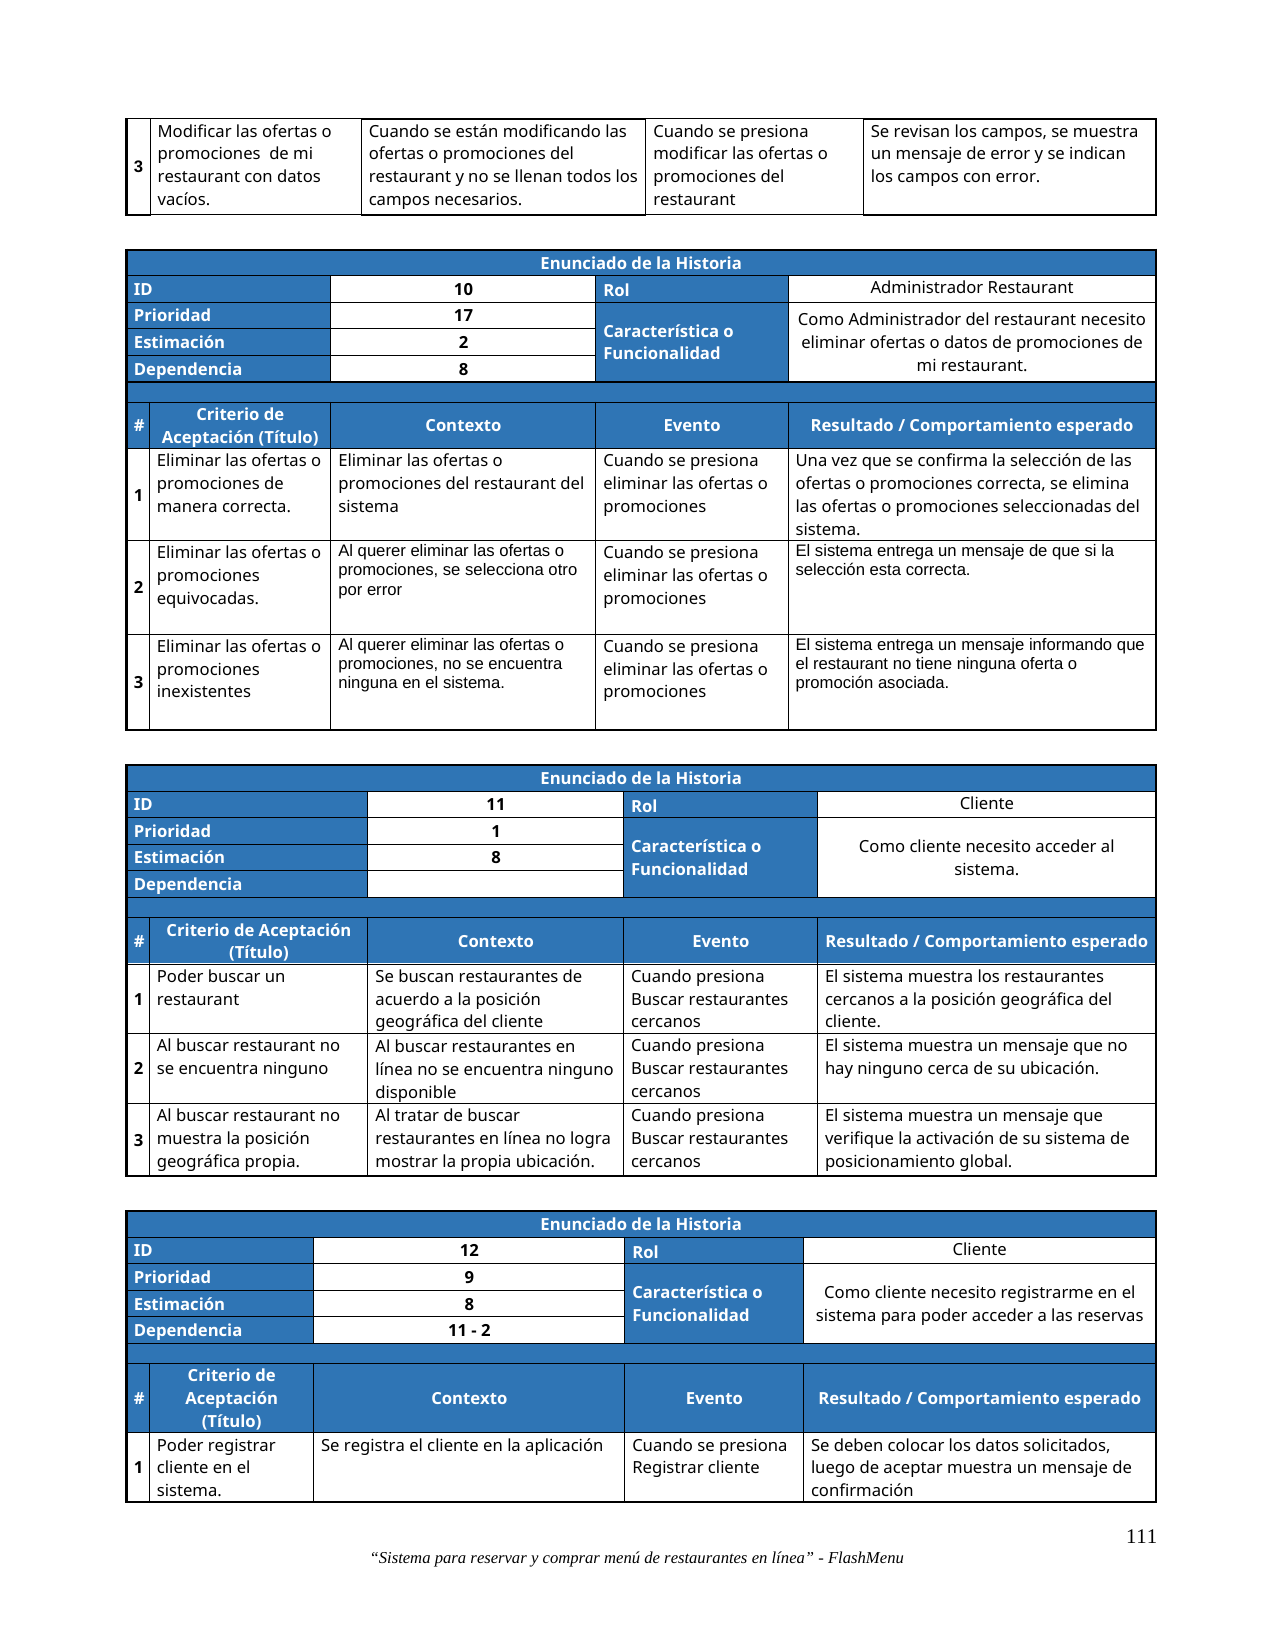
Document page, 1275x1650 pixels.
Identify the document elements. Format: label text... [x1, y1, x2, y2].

table_cell Al buscar restaurantes en línea no se encuentra ninguno disponible [368, 1034, 623, 1103]
table_cell Contexto [368, 918, 623, 963]
table_cell Cliente [804, 1238, 1155, 1263]
table_cell Se registra el cliente en la aplicación [314, 1433, 624, 1501]
table_cell Característica o Funcionalidad [624, 818, 817, 897]
table_cell Prioridad [128, 818, 367, 844]
table_cell Al buscar restaurant no se encuentra ninguno [150, 1034, 367, 1103]
table_cell 12 [314, 1238, 624, 1263]
table_cell Poder buscar un restaurant [150, 965, 367, 1033]
table_cell 2 [128, 541, 149, 634]
table_cell 8 [368, 845, 623, 870]
table_cell Administrador Restaurant [789, 276, 1155, 302]
table_cell 8 [314, 1291, 624, 1316]
table_cell Criterio de Aceptación (Título) [150, 403, 330, 448]
table_cell # [128, 918, 149, 963]
table_cell Poder registrar cliente en el sistema. [150, 1433, 313, 1501]
table_cell 1 [128, 1433, 149, 1501]
table_cell 11 [368, 792, 623, 817]
table_cell Cuando se presiona eliminar las ofertas o promociones [596, 541, 788, 634]
table_cell Característica o Funcionalidad [596, 303, 788, 381]
table_cell Modificar las ofertas o promociones de mi restaurant con datos vacíos. [151, 119, 361, 213]
table_cell Se buscan restaurantes de acuerdo a la posición geográfica del cliente [368, 965, 623, 1033]
table_cell Cuando se están modificando las ofertas o promociones del restaurant y no se llenan todos los campos necesarios. [362, 120, 645, 213]
table_cell Prioridad [128, 303, 330, 328]
table_cell 2 [331, 329, 595, 355]
table_cell # [128, 403, 149, 448]
table_cell Cuando presiona Buscar restaurantes cercanos [624, 965, 817, 1033]
table_cell 1 [128, 449, 149, 540]
table_cell Cuando presiona Buscar restaurantes cercanos [624, 1104, 817, 1175]
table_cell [864, 120, 1155, 213]
table_cell 10 [331, 276, 595, 302]
table_cell Resultado / Comportamiento esperado [804, 1364, 1155, 1432]
table_cell Como cliente necesito registrarme en el sistema para poder acceder a las reservas [804, 1264, 1155, 1343]
table_cell 2 [128, 1034, 149, 1103]
table_cell Prioridad [128, 1264, 313, 1290]
table_cell Al buscar restaurant no muestra la posición geográfica propia. [150, 1104, 367, 1175]
table_cell [128, 1344, 1155, 1363]
table_cell ID [128, 276, 330, 302]
table_cell Característica o Funcionalidad [625, 1264, 803, 1343]
table_cell Cliente [818, 792, 1155, 817]
table_cell Resultado / Comportamiento esperado [789, 403, 1155, 448]
table_cell El sistema muestra un mensaje que verifique la activación de su sistema de posicionamiento global. [818, 1104, 1155, 1175]
table_cell Evento [596, 403, 788, 448]
table_cell El sistema muestra un mensaje que no hay ninguno cerca de su ubicación. [818, 1034, 1155, 1103]
table_cell Eliminar las ofertas o promociones del restaurant del sistema [331, 449, 595, 540]
table_cell Criterio de Aceptación (Título) [150, 918, 367, 963]
table_cell Estimación [128, 845, 367, 870]
table_cell 3 [128, 635, 149, 729]
table_header Enunciado de la Historia [128, 766, 1155, 791]
table_cell Rol [625, 1238, 803, 1263]
table_cell Cuando presiona Buscar restaurantes cercanos [624, 1034, 817, 1103]
table_cell Eliminar las ofertas o promociones equivocadas. [150, 541, 330, 634]
table_cell Dependencia [128, 871, 367, 897]
table_cell Al tratar de buscar restaurantes en línea no logra mostrar la propia ubicación. [368, 1104, 623, 1175]
table_cell Dependencia [128, 356, 330, 381]
table_cell 1 [368, 818, 623, 844]
table_cell [368, 871, 623, 897]
table_header Enunciado de la Historia [128, 1212, 1155, 1237]
table_cell 11 - 2 [314, 1317, 624, 1343]
table_cell ID [128, 792, 367, 817]
table_header Enunciado de la Historia [128, 251, 1155, 275]
table_cell Evento [625, 1364, 803, 1432]
table_cell Eliminar las ofertas o promociones inexistentes [150, 635, 330, 729]
table_cell El sistema entrega un mensaje de que si la selección esta correcta. [789, 541, 1155, 634]
table_cell El sistema muestra los restaurantes cercanos a la posición geográfica del cliente. [818, 965, 1155, 1033]
table_cell Evento [624, 918, 817, 963]
table_cell Una vez que se confirma la selección de las ofertas o promociones correcta, se elimina las ofertas o promociones seleccionadas del sistema. [789, 449, 1155, 540]
table_cell 3 [128, 119, 150, 213]
table_cell 8 [331, 356, 595, 381]
table_cell Se deben colocar los datos solicitados, luego de aceptar muestra un mensaje de confirmación [804, 1433, 1155, 1501]
table_cell 1 [128, 965, 149, 1033]
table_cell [646, 119, 863, 213]
table_cell Rol [596, 276, 788, 302]
table_cell 3 [128, 1104, 149, 1175]
table_cell 17 [331, 303, 595, 328]
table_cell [625, 1433, 803, 1501]
table_cell Como cliente necesito acceder al sistema. [818, 818, 1155, 897]
table_cell Al querer eliminar las ofertas o promociones, no se encuentra ninguna en el sistema. [331, 635, 595, 729]
table_cell Rol [624, 792, 817, 817]
table_cell Contexto [314, 1364, 624, 1432]
table_cell 9 [314, 1264, 624, 1290]
table_cell Estimación [128, 329, 330, 355]
table_cell Eliminar las ofertas o promociones de manera correcta. [150, 449, 330, 540]
table_cell Contexto [331, 403, 595, 448]
table_cell Dependencia [128, 1317, 313, 1343]
table_cell Estimación [128, 1291, 313, 1316]
table_cell Al querer eliminar las ofertas o promociones, se selecciona otro por error [331, 541, 595, 634]
table_cell Criterio de Aceptación (Título) [150, 1364, 313, 1432]
table_cell # [128, 1364, 149, 1432]
table_cell [128, 898, 1155, 917]
table_cell El sistema entrega un mensaje informando que el restaurant no tiene ninguna oferta o promoción asociada. [789, 635, 1155, 729]
table_cell ID [128, 1238, 313, 1263]
table_cell [128, 383, 1155, 402]
table_cell Cuando se presiona eliminar las ofertas o promociones [596, 449, 788, 540]
table_cell Cuando se presiona eliminar las ofertas o promociones [596, 635, 788, 729]
table_cell Como Administrador del restaurant necesito eliminar ofertas o datos de promociones de mi restaurant. [789, 303, 1155, 381]
table_cell Resultado / Comportamiento esperado [818, 918, 1155, 963]
